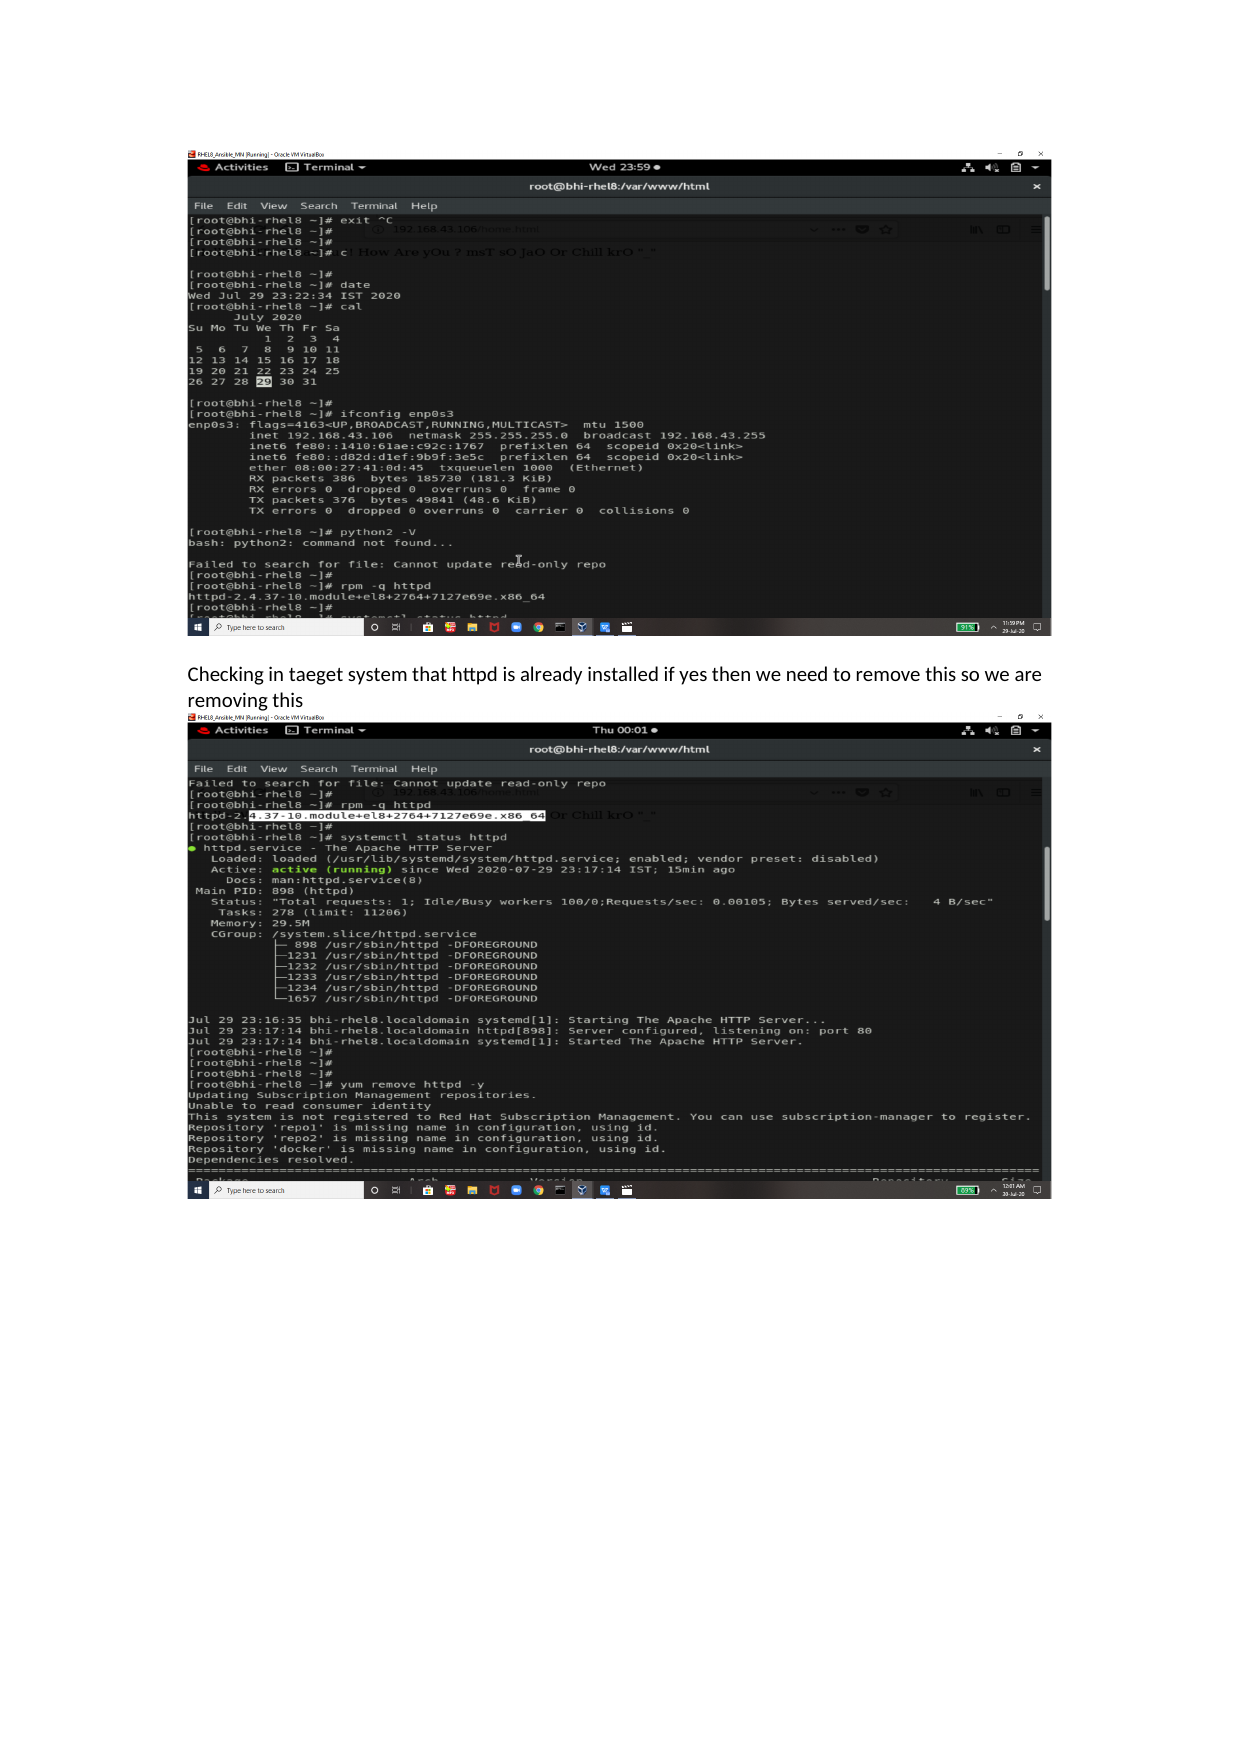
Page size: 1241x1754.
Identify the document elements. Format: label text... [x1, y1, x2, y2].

picture [187, 150, 1052, 636]
text Checking in taeget system that httpd is already installed if yes then we need to remove this so we are removing this [187, 661, 1053, 712]
picture [187, 712, 1052, 1199]
